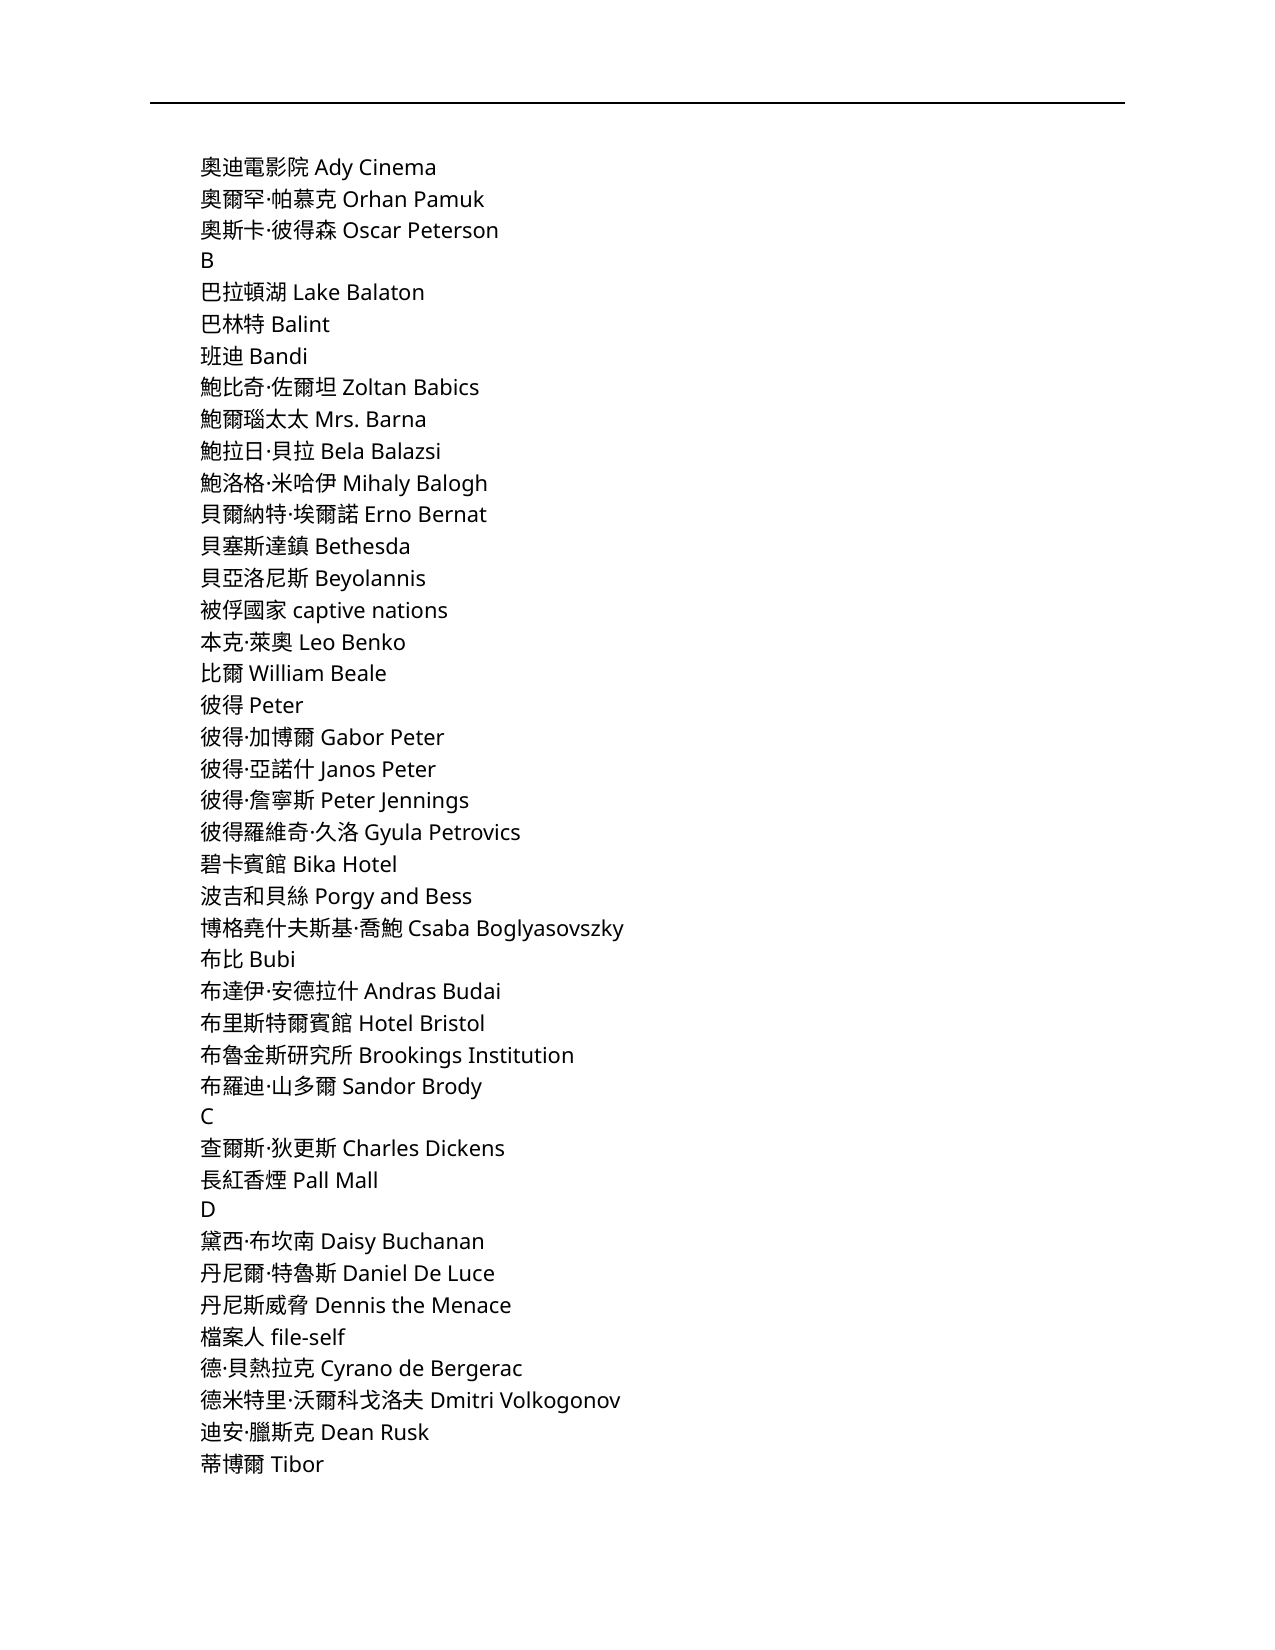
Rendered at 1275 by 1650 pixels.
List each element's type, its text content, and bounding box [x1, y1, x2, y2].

text 德米特里·沃爾科戈洛夫 Dmitri Volkogonov [150, 1383, 1125, 1415]
text 貝塞斯達鎮 Bethesda [150, 529, 1125, 561]
text 奧爾罕·帕慕克 Orhan Pamuk [150, 182, 1125, 213]
text 布達伊·安德拉什 Andras Budai [150, 974, 1125, 1006]
text 迪安·臘斯克 Dean Rusk [150, 1415, 1125, 1447]
text 奧斯卡·彼得森 Oscar Peterson [150, 213, 1125, 245]
text D [150, 1194, 1125, 1224]
text B [150, 245, 1125, 275]
text 奧迪電影院 Ady Cinema [150, 150, 1125, 182]
text 貝亞洛尼斯 Beyolannis [150, 561, 1125, 593]
text 彼得·詹寧斯 Peter Jennings [150, 783, 1125, 815]
text 班迪 Bandi [150, 339, 1125, 370]
text 鮑比奇·佐爾坦 Zoltan Babics [150, 370, 1125, 402]
text 布比 Bubi [150, 942, 1125, 974]
text 鮑拉日·貝拉 Bela Balazsi [150, 434, 1125, 466]
text 黛西·布坎南 Daisy Buchanan [150, 1224, 1125, 1256]
text C [150, 1101, 1125, 1131]
text 巴拉頓湖 Lake Balaton [150, 275, 1125, 307]
text 碧卡賓館 Bika Hotel [150, 847, 1125, 879]
text 被俘國家 captive nations [150, 593, 1125, 624]
text 布里斯特爾賓館 Hotel Bristol [150, 1006, 1125, 1038]
text 鮑爾瑙太太 Mrs. Barna [150, 402, 1125, 434]
text 彼得羅維奇·久洛 Gyula Petrovics [150, 815, 1125, 847]
text 查爾斯·狄更斯 Charles Dickens [150, 1131, 1125, 1163]
text 丹尼斯威脅 Dennis the Menace [150, 1288, 1125, 1319]
text 彼得·加博爾 Gabor Peter [150, 720, 1125, 752]
text 貝爾納特·埃爾諾 Erno Bernat [150, 497, 1125, 529]
text 本克·萊奧 Leo Benko [150, 624, 1125, 656]
text 長紅香煙 Pall Mall [150, 1163, 1125, 1194]
text 鮑洛格·米哈伊 Mihaly Balogh [150, 466, 1125, 497]
text 巴林特 Balint [150, 307, 1125, 339]
text 布羅迪·山多爾 Sandor Brody [150, 1069, 1125, 1101]
text 彼得 Peter [150, 688, 1125, 720]
text 波吉和貝絲 Porgy and Bess [150, 879, 1125, 911]
text 檔案人 file-self [150, 1319, 1125, 1351]
text 蒂博爾 Tibor [150, 1447, 1125, 1478]
text 丹尼爾·特魯斯 Daniel De Luce [150, 1256, 1125, 1288]
text 德·貝熱拉克 Cyrano de Bergerac [150, 1351, 1125, 1383]
text 布魯金斯研究所 Brookings Institution [150, 1038, 1125, 1069]
text 博格堯什夫斯基·喬鮑 Csaba Boglyasovszky [150, 911, 1125, 942]
text 比爾 William Beale [150, 656, 1125, 688]
text 彼得·亞諾什 Janos Peter [150, 752, 1125, 783]
